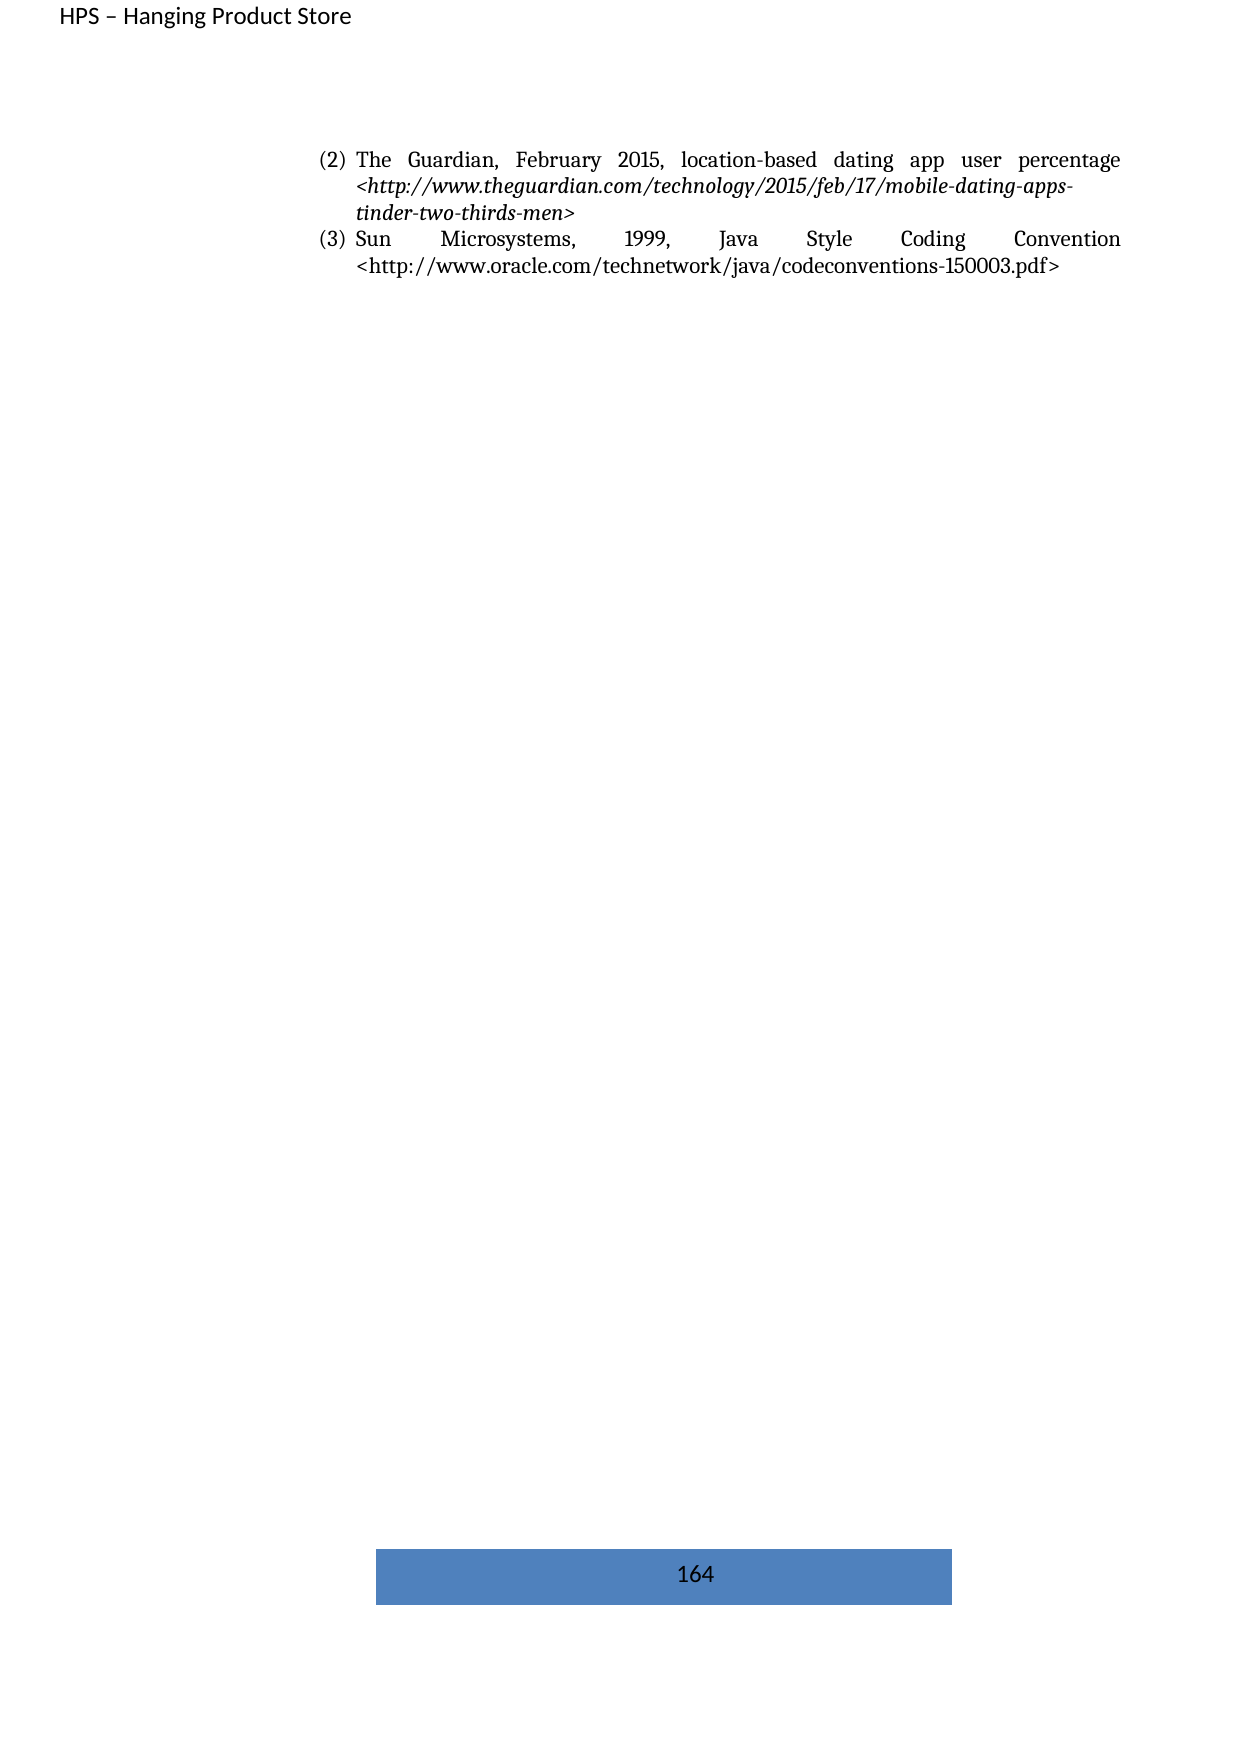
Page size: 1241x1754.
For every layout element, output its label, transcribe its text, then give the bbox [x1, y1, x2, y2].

list The Guardian, February 2015, location-based dating app user percentage <http://www.theguardian.com/technology/2015/feb/17/mobile-dating-apps-tinder-two-thirds-men> [318, 147, 1122, 226]
list Sun Microsystems, 1999, Java Style Coding Convention <http://www.oracle.com/technetwork/java/codeconventions-150003.pdf> [318, 226, 1122, 305]
